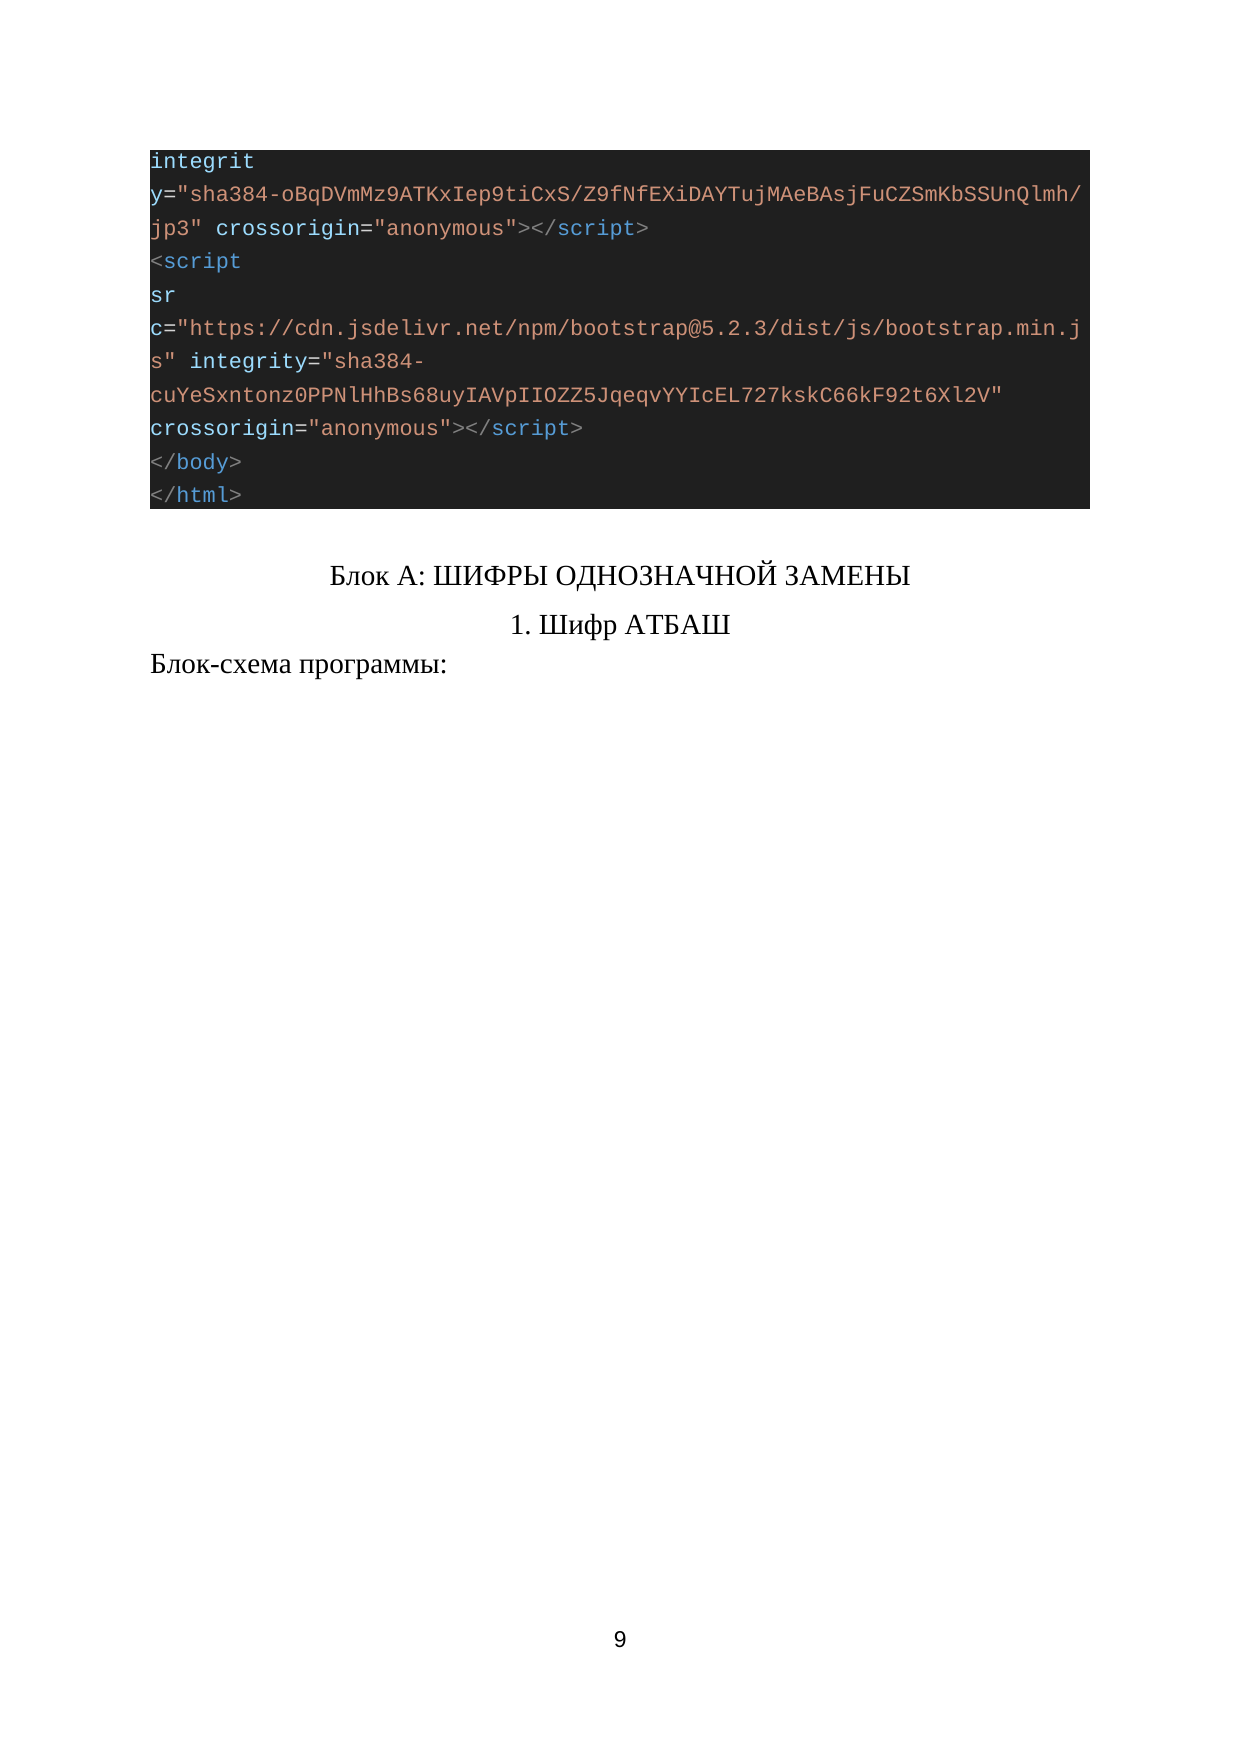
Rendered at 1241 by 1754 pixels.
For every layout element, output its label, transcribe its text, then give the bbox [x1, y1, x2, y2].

text Блок А: ШИФРЫ ОДНОЗНАЧНОЙ ЗАМЕНЫ [150, 558, 1090, 592]
text </body> [150, 451, 1090, 476]
text </html> [150, 484, 1090, 509]
text 1. Шифр АТБАШ [150, 607, 1090, 641]
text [150, 150, 1090, 242]
text <script src="https://cdn.jsdelivr.net/npm/bootstrap@5.2.3/dist/js/bootstrap.min.js" integrity="sha384-cuYeSxntonz0PPNlHhBs68uyIAVpIIOZZ5JqeqvYYIcEL727kskC66kF92t6Xl2V" crossorigin="anonymous"></script> [150, 250, 1090, 442]
text Блок-схема программы: [150, 646, 1090, 679]
